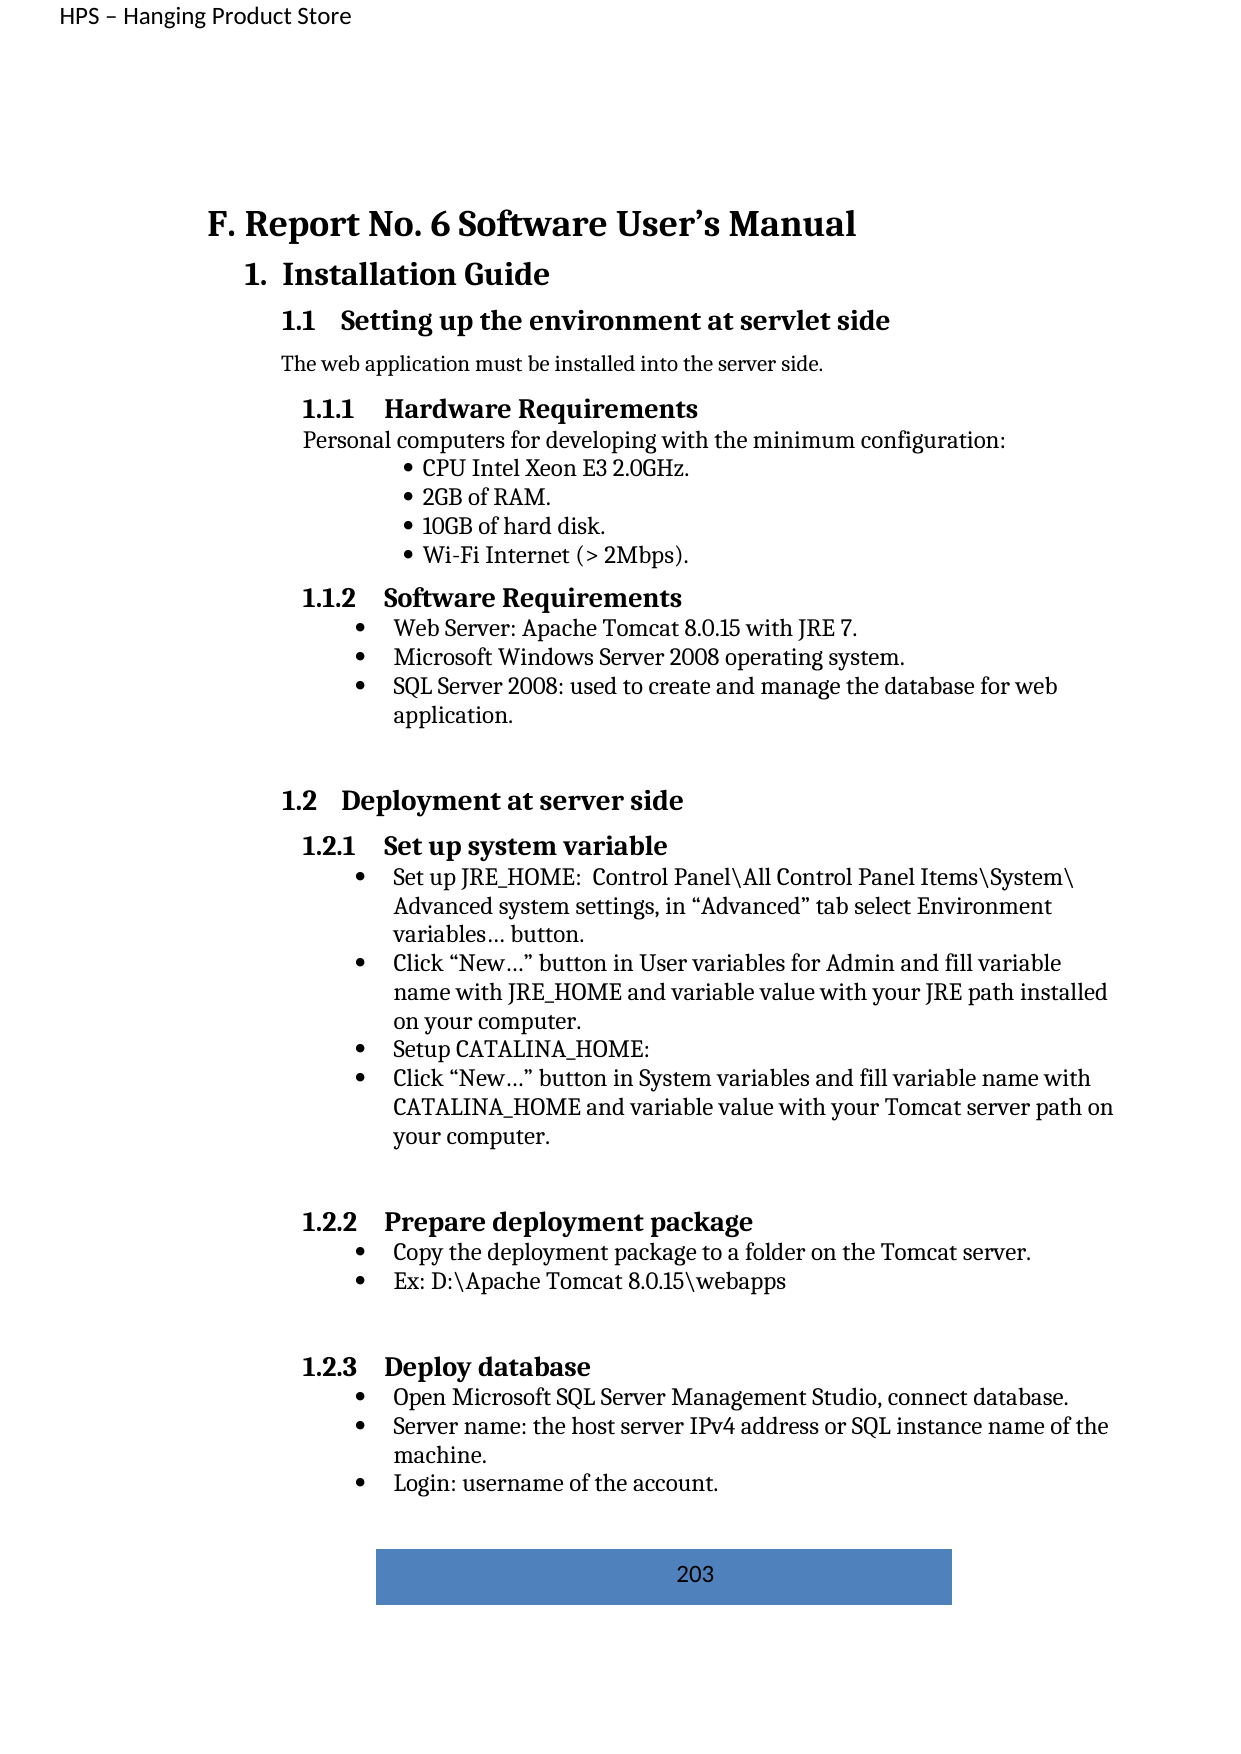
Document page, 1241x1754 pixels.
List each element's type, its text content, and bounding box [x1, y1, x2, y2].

subtitle Deploy database [303, 1351, 1122, 1383]
list Click “New…” button in System variables and fill variable name with CATALINA_HOME and variable value with your Tomcat server path on your computer. [356, 1064, 1122, 1150]
list Ex: D:\Apache Tomcat 8.0.15\webapps [356, 1267, 1122, 1296]
subtitle Hardware Requirements [303, 393, 1122, 426]
list Login: username of the account. [356, 1469, 1122, 1498]
subtitle Report No. 6 Software User’s Manual [207, 202, 1122, 245]
subtitle Deployment at server side [282, 784, 1122, 818]
list CPU Intel Xeon E3 2.0GHz. [404, 454, 1122, 483]
list Open Microsoft SQL Server Management Studio, connect database. [356, 1383, 1122, 1412]
text The web application must be installed into the server side. [207, 351, 1122, 377]
list Microsoft Windows Server 2008 operating system. [356, 643, 1122, 672]
subtitle Software Requirements [303, 582, 1122, 614]
list Setup CATALINA_HOME: [356, 1035, 1122, 1064]
subtitle Set up system variable [303, 831, 1122, 863]
list 2GB of RAM. [404, 483, 1122, 512]
list Click “New…” button in User variables for Admin and fill variable name with JRE_HOME and variable value with your JRE path installed on your computer. [356, 949, 1122, 1035]
list Copy the deployment package to a folder on the Tomcat server. [356, 1238, 1122, 1267]
list 10GB of hard disk. [404, 512, 1122, 541]
subtitle Installation Guide [244, 256, 1122, 294]
text Personal computers for developing with the minimum configuration: [229, 426, 1122, 454]
list Web Server: Apache Tomcat 8.0.15 with JRE 7. [356, 614, 1122, 643]
subtitle Setting up the environment at servlet side [282, 304, 1122, 338]
list Set up JRE_HOME: Control Panel\All Control Panel Items\System\Advanced system settings, in “Advanced” tab select Environment variables… button. [356, 863, 1122, 949]
list Wi-Fi Internet (> 2Mbps). [404, 541, 1122, 569]
subtitle Prepare deployment package [303, 1206, 1122, 1238]
list Server name: the host server IPv4 address or SQL instance name of the machine. [356, 1412, 1122, 1469]
list SQL Server 2008: used to create and manage the database for web application. [356, 672, 1122, 729]
